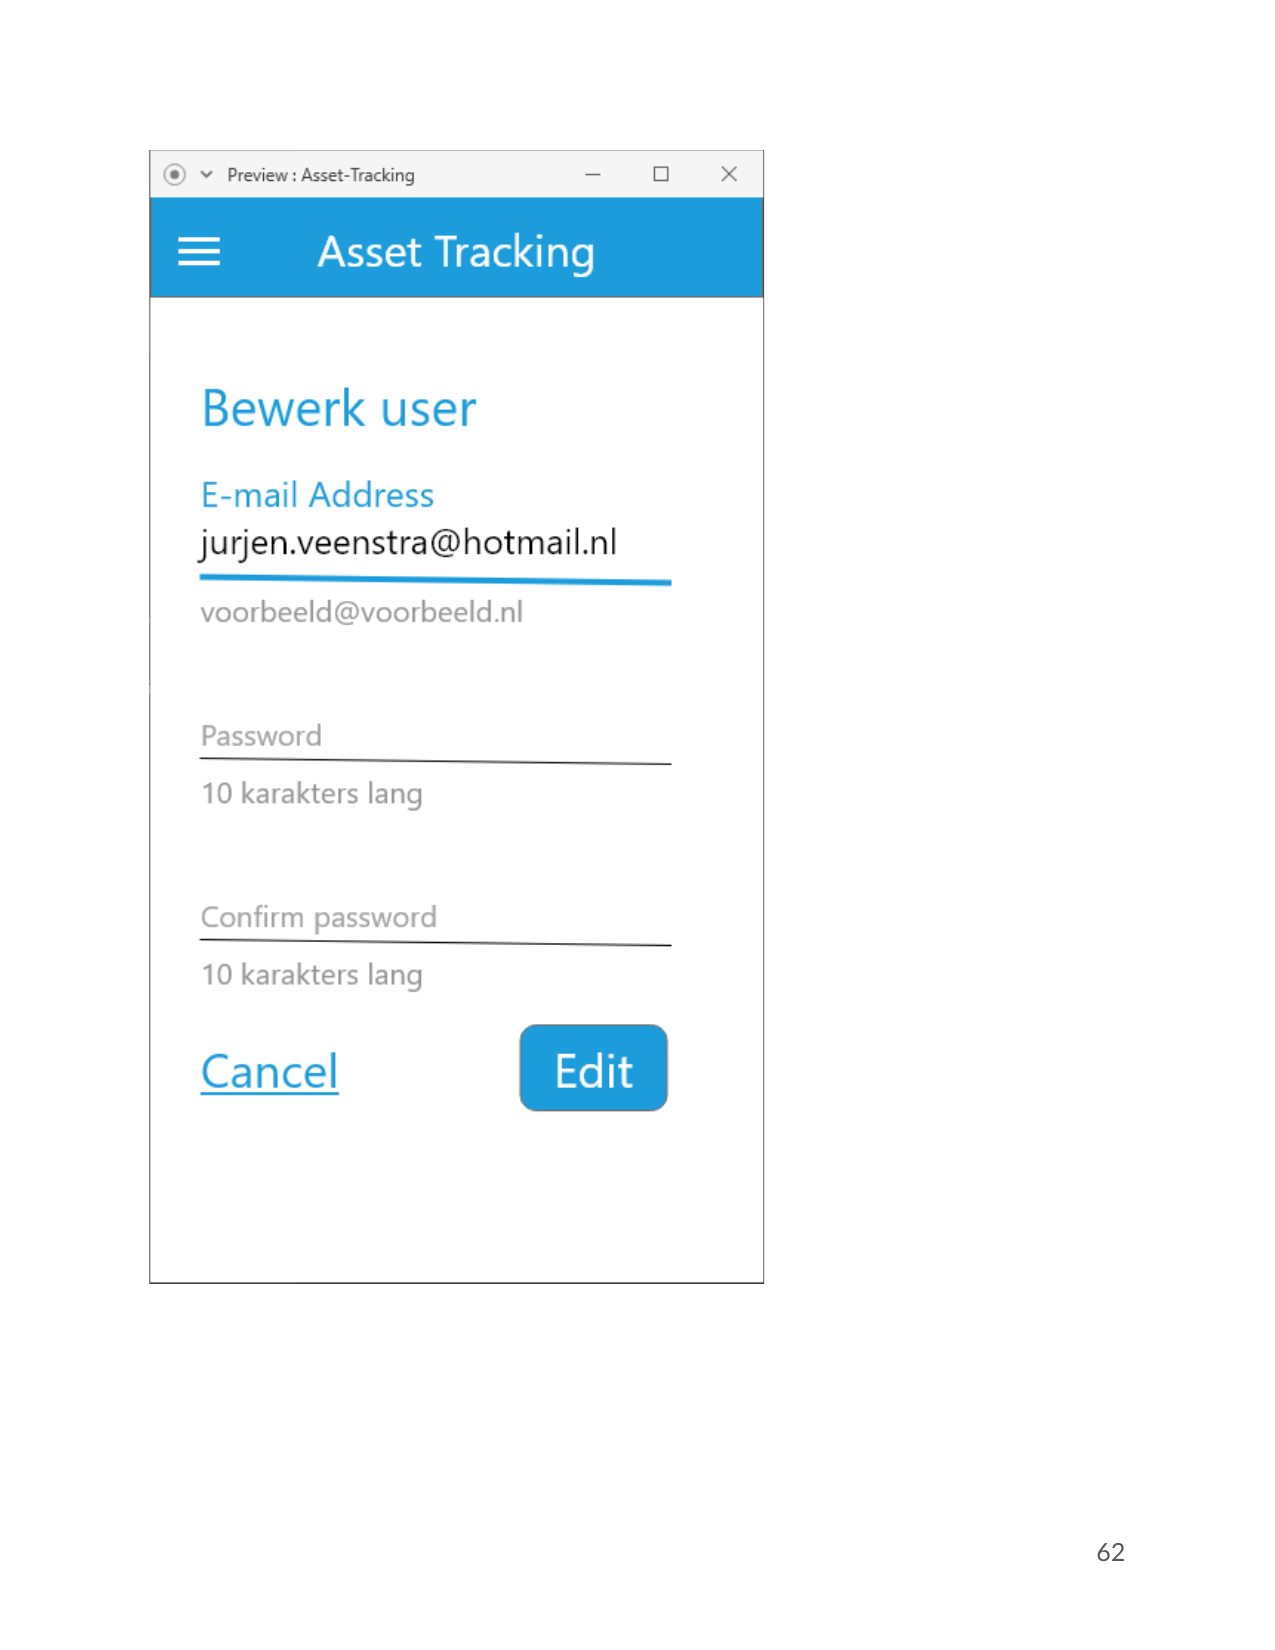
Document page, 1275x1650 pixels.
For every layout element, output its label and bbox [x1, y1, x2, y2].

picture [149, 150, 765, 1284]
